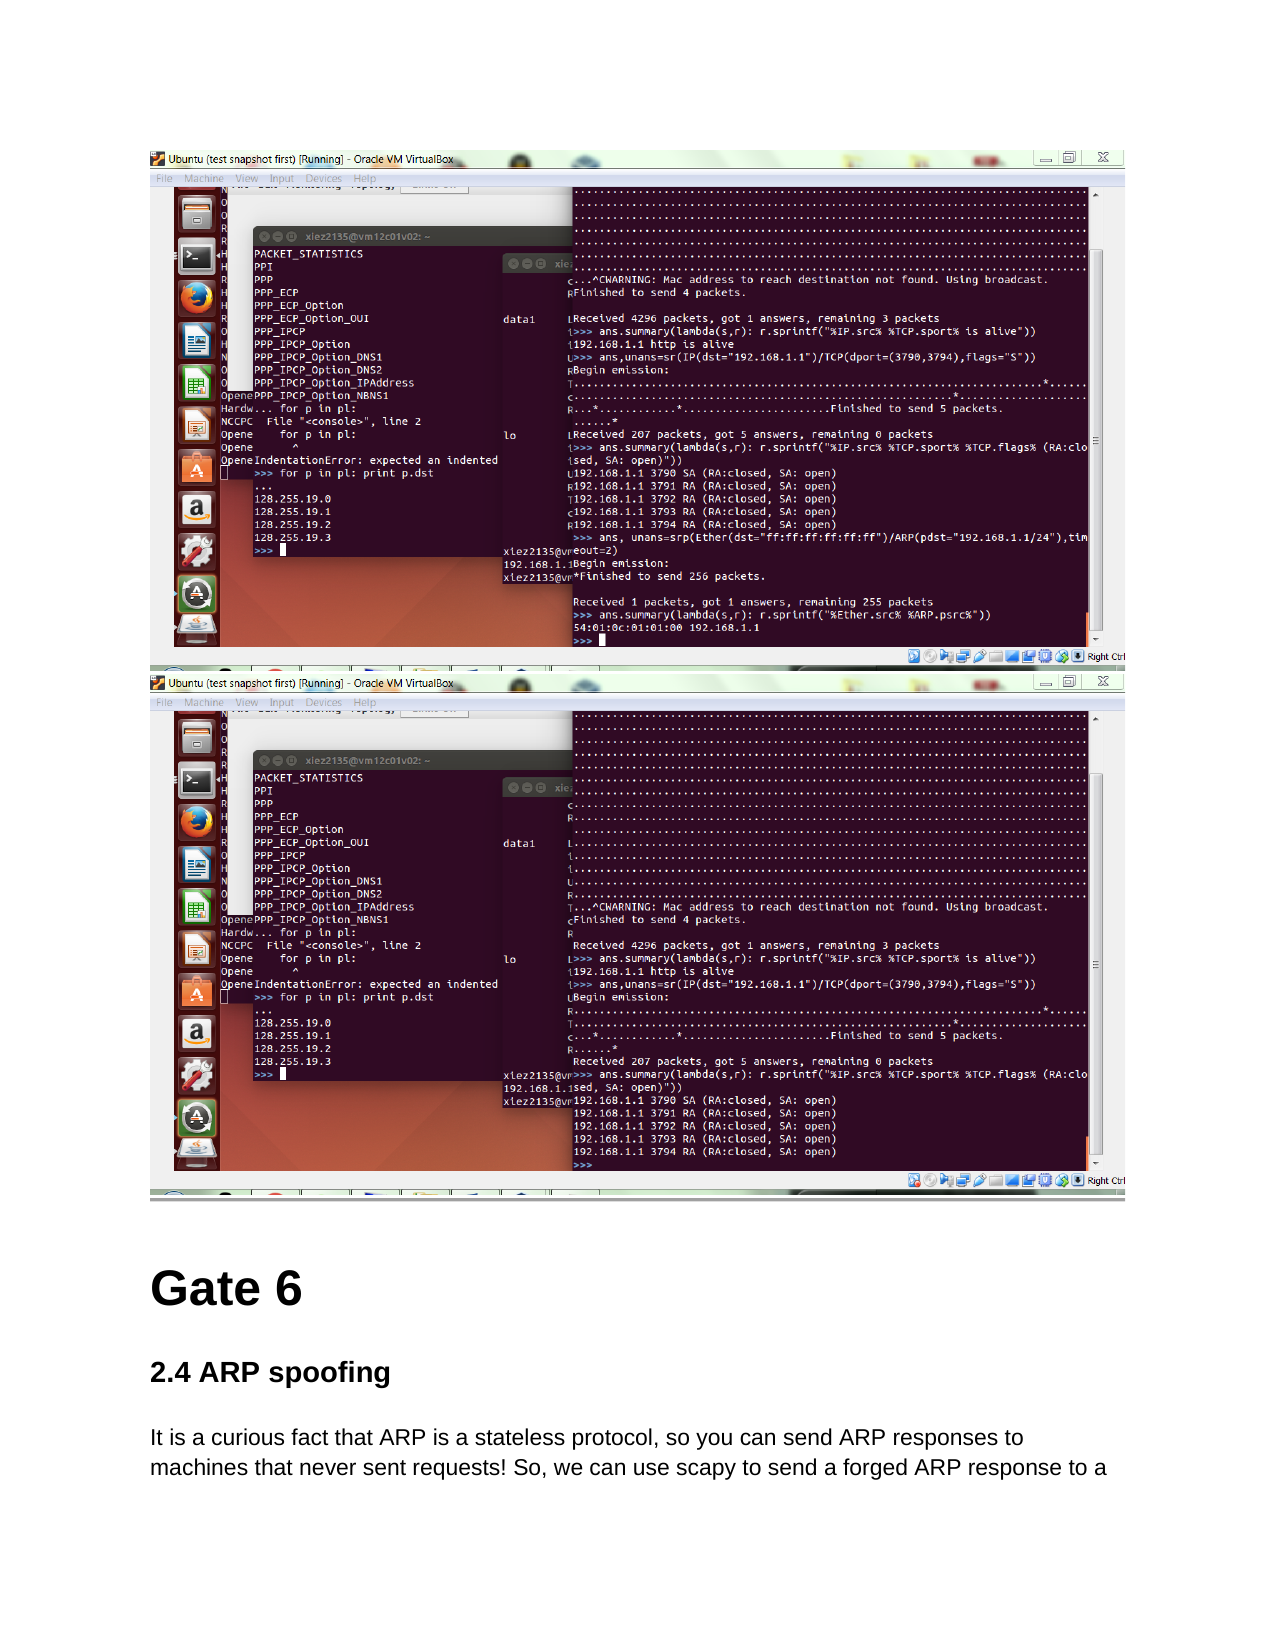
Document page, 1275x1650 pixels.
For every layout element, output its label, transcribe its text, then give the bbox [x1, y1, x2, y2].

picture [150, 674, 1125, 1195]
picture [150, 150, 1125, 671]
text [150, 1423, 1125, 1480]
text Gate 6 [150, 1258, 1125, 1316]
text 2.4 ARP spoofing [150, 1355, 1125, 1388]
